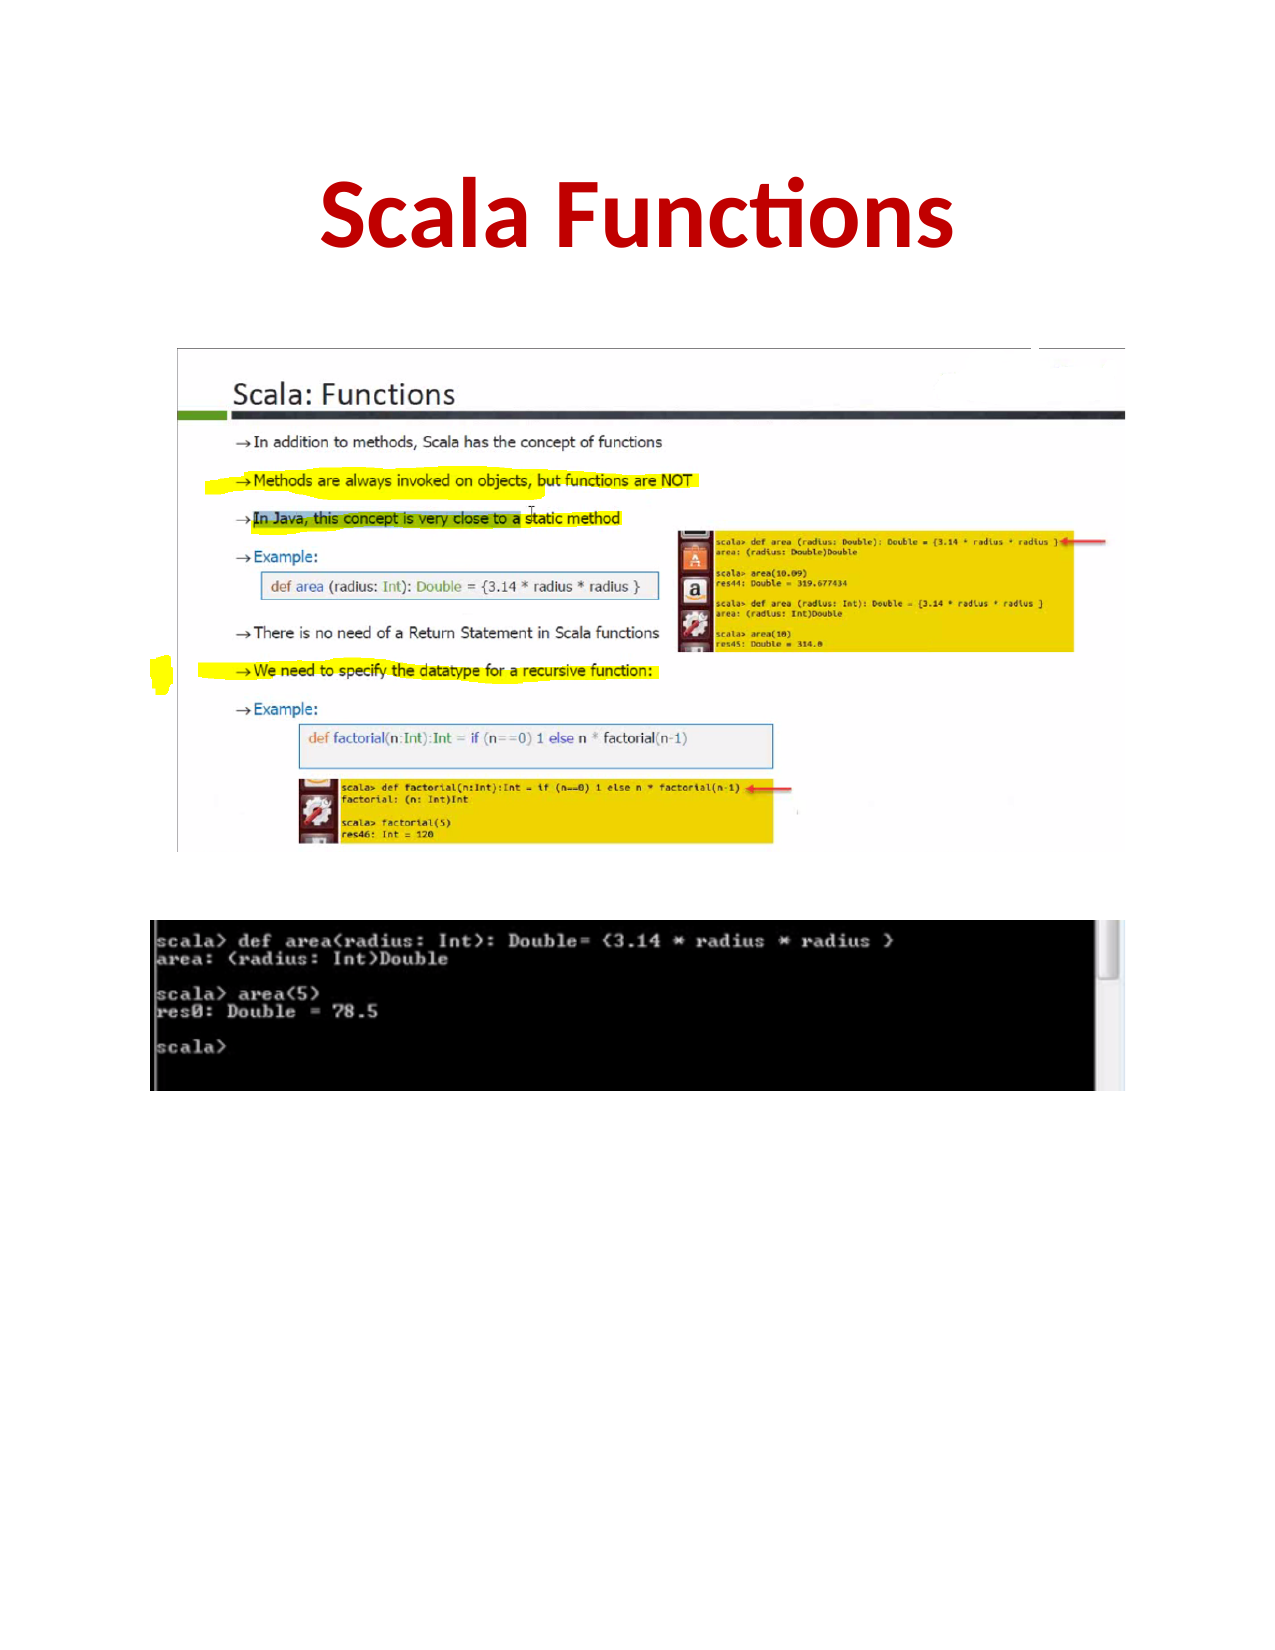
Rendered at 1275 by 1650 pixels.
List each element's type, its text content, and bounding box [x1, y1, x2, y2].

text Scala Functions [150, 150, 1125, 272]
picture [150, 348, 1125, 852]
picture [150, 920, 1125, 1091]
